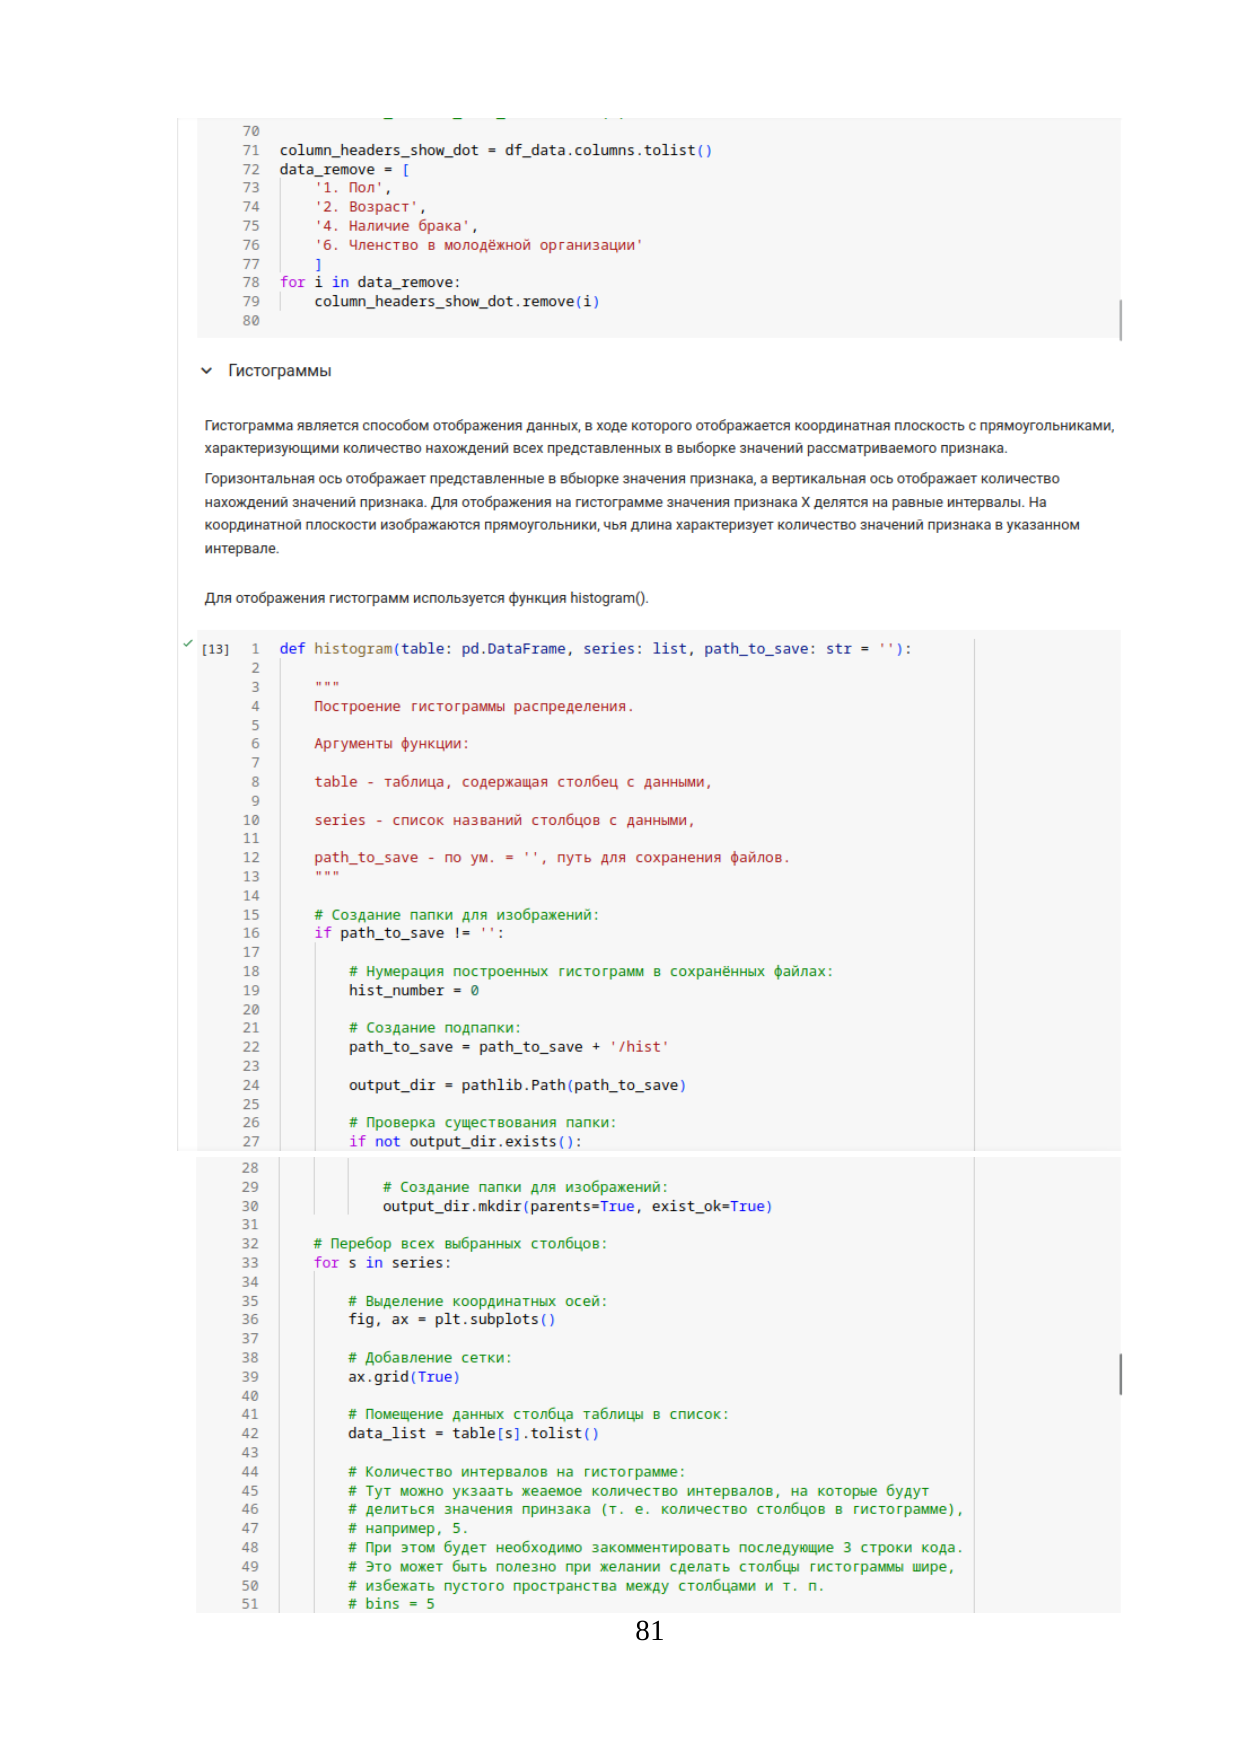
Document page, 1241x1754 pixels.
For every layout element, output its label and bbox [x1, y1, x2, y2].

picture [177, 118, 1123, 1151]
picture [177, 1157, 1123, 1613]
